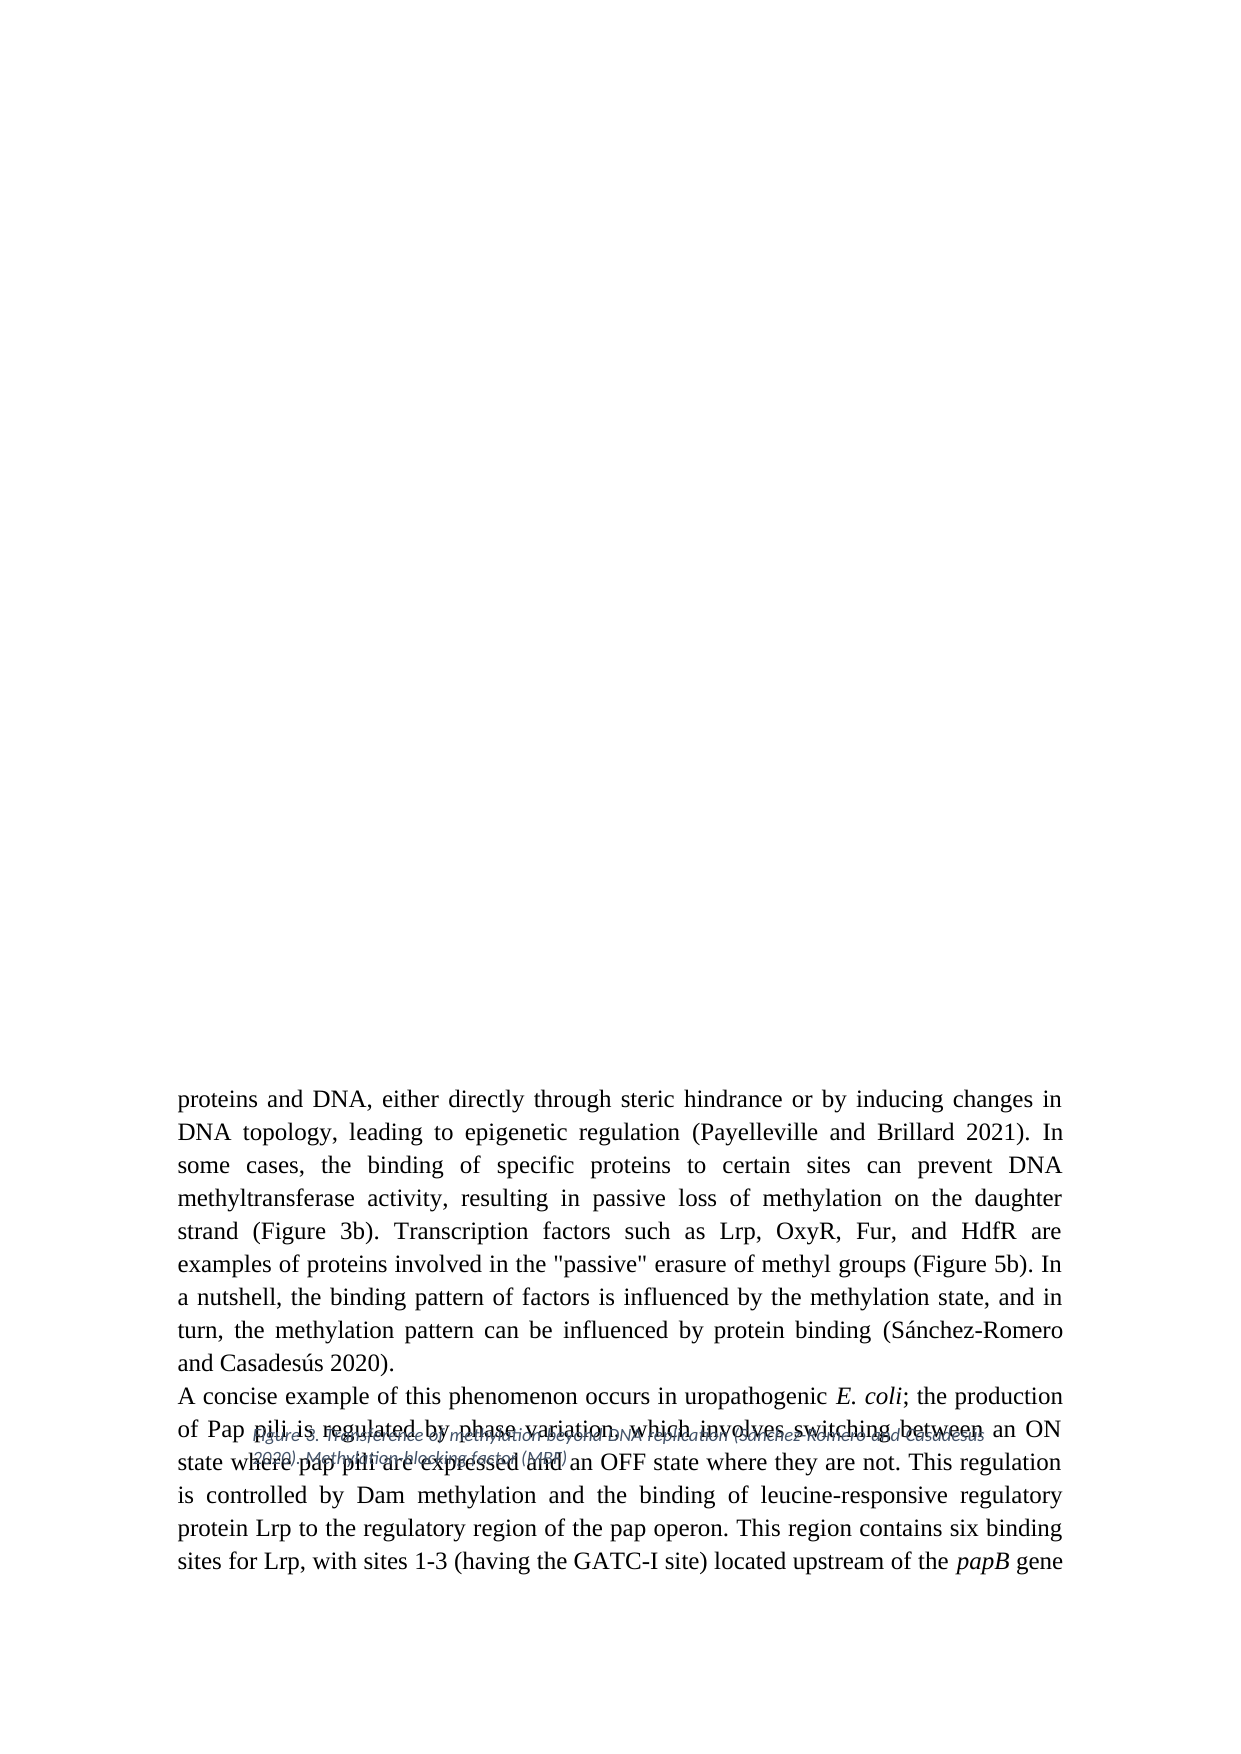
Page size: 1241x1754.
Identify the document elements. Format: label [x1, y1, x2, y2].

text [177, 1381, 1063, 1575]
text [177, 148, 1063, 1377]
